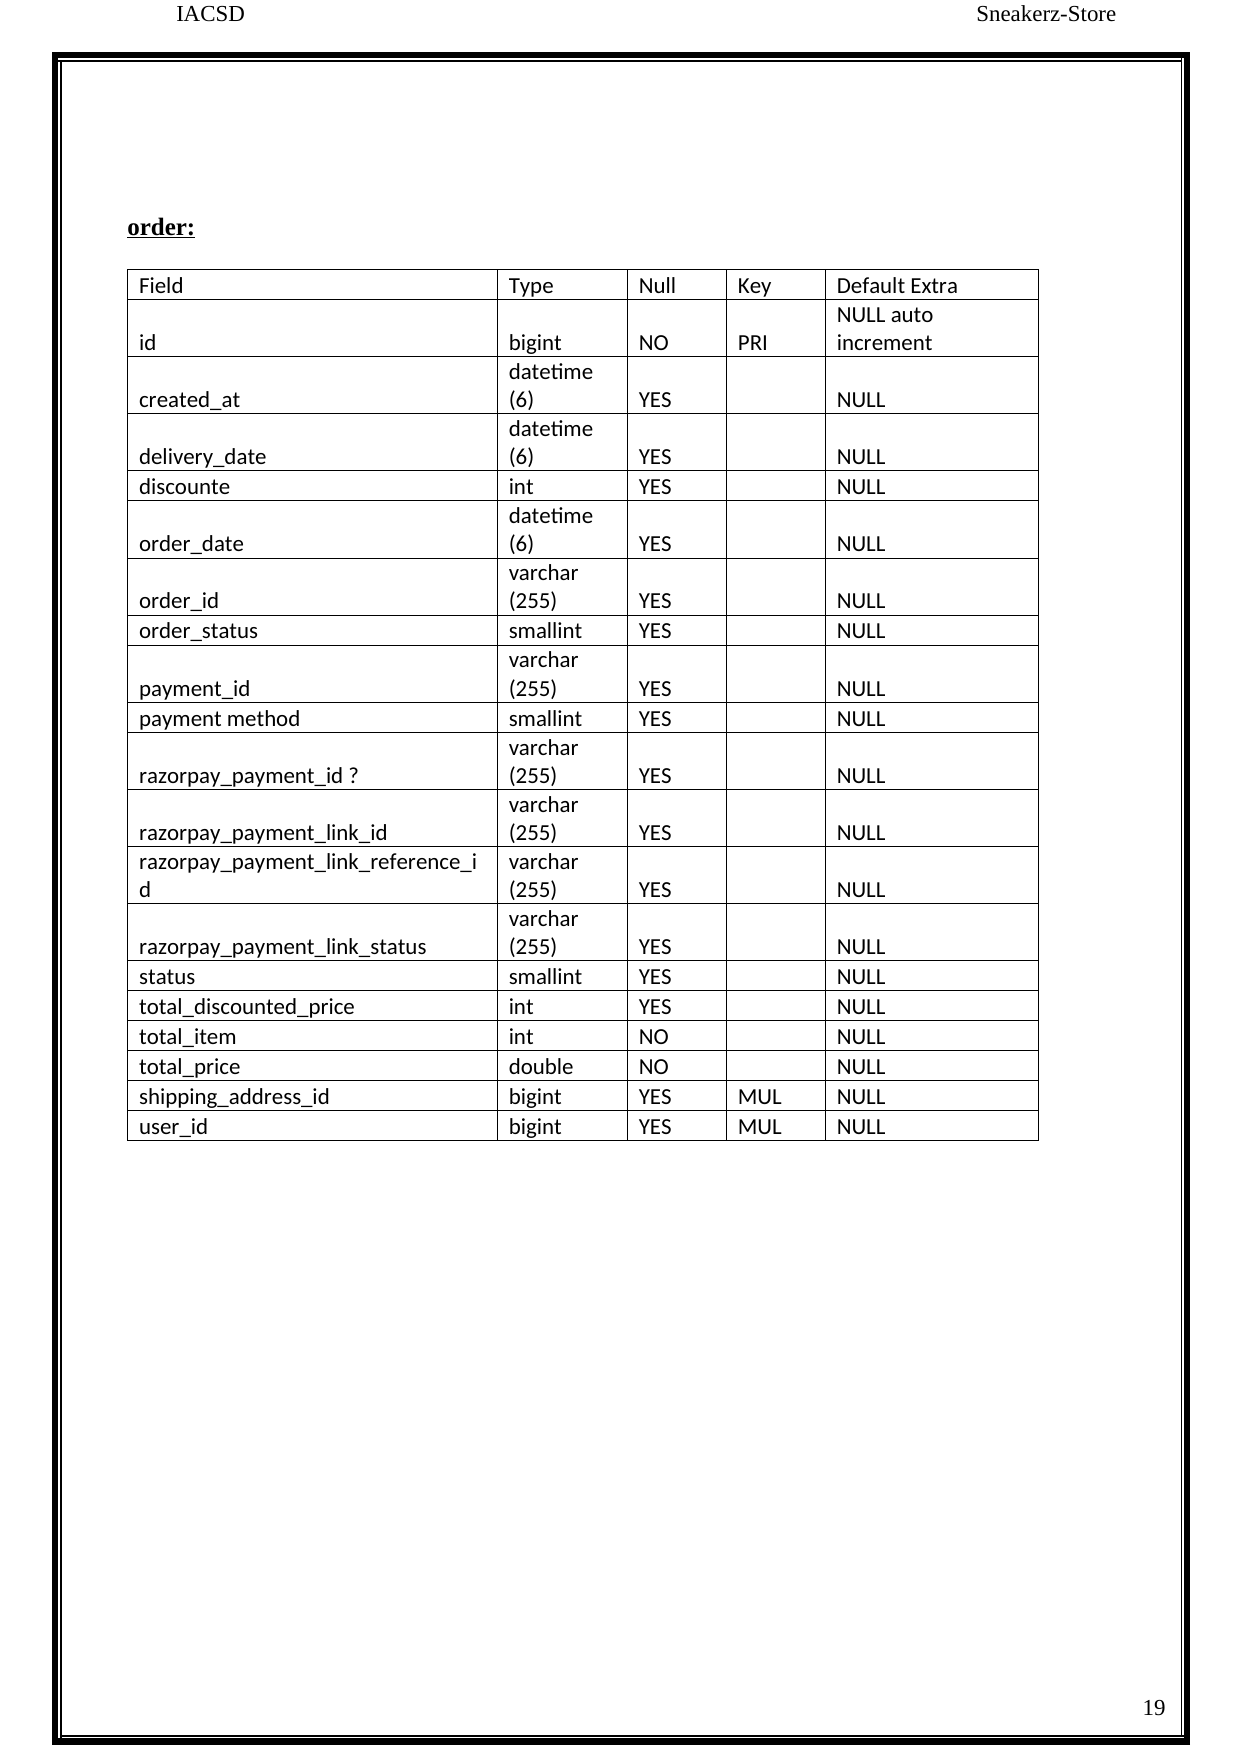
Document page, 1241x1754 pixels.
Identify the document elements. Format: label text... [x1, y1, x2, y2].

table_cell double [498, 1051, 627, 1080]
table_cell bigint [498, 300, 627, 356]
table_cell [727, 471, 825, 500]
table_cell NULL [826, 559, 1038, 614]
table_cell NULL [826, 471, 1038, 500]
table_cell payment method [128, 703, 497, 732]
table_cell razorpay_payment_link_reference_id [128, 847, 497, 903]
table_cell varchar (255) [498, 904, 627, 960]
table_cell NULL [826, 790, 1038, 846]
table_cell varchar (255) [498, 790, 627, 846]
table_cell [727, 559, 825, 614]
table_cell discounte [128, 471, 497, 500]
table_header Field [128, 270, 497, 299]
table_cell bigint [498, 1111, 627, 1140]
table_cell status [128, 961, 497, 990]
table_cell int [498, 471, 627, 500]
table_cell NULL [826, 646, 1038, 702]
table_cell YES [628, 414, 726, 470]
table_cell YES [628, 991, 726, 1020]
table_cell NO [628, 1051, 726, 1080]
table_cell user_id [128, 1111, 497, 1140]
table_cell int [498, 991, 627, 1020]
table_cell NULL [826, 703, 1038, 732]
table_cell total_discounted_price [128, 991, 497, 1020]
table_cell YES [628, 961, 726, 990]
table_cell created_at [128, 357, 497, 413]
table_cell NULL [826, 1021, 1038, 1050]
table_cell [727, 904, 825, 960]
table_cell YES [628, 703, 726, 732]
table_cell [727, 991, 825, 1020]
table_cell razorpay_payment_id ? [128, 733, 497, 789]
table_cell order_status [128, 616, 497, 644]
table_cell NULL [826, 1111, 1038, 1140]
table_cell razorpay_payment_link_id [128, 790, 497, 846]
table_cell [727, 847, 825, 903]
table_cell smallint [498, 961, 627, 990]
table_cell MUL [727, 1111, 825, 1140]
table_cell datetime (6) [498, 501, 627, 557]
table_cell int [498, 1021, 627, 1050]
table_cell varchar (255) [498, 847, 627, 903]
table_cell YES [628, 790, 726, 846]
text order: [127, 212, 1165, 240]
table_cell YES [628, 1081, 726, 1110]
table_cell MUL [727, 1081, 825, 1110]
table_cell [727, 733, 825, 789]
table_cell datetime (6) [498, 414, 627, 470]
table_cell datetime (6) [498, 357, 627, 413]
table_header Default Extra [826, 270, 1038, 299]
table_header Null [628, 270, 726, 299]
table_cell YES [628, 904, 726, 960]
table_cell delivery_date [128, 414, 497, 470]
table_cell NO [628, 1021, 726, 1050]
table_cell PRI [727, 300, 825, 356]
table_cell [727, 501, 825, 557]
table_cell NULL [826, 501, 1038, 557]
table_cell YES [628, 646, 726, 702]
table_cell [727, 414, 825, 470]
table_cell [727, 616, 825, 644]
table_cell [727, 1021, 825, 1050]
table_cell NULL [826, 961, 1038, 990]
table_header Туре [498, 270, 627, 299]
table_cell YES [628, 733, 726, 789]
table_cell payment_id [128, 646, 497, 702]
table_cell YES [628, 357, 726, 413]
table_header Key [727, 270, 825, 299]
table_cell order_id [128, 559, 497, 614]
table_cell YES [628, 616, 726, 644]
table_cell NULL [826, 357, 1038, 413]
table_cell id [128, 300, 497, 356]
table_cell YES [628, 471, 726, 500]
table_cell NULL [826, 991, 1038, 1020]
table_cell YES [628, 559, 726, 614]
table_cell NULL [826, 1081, 1038, 1110]
table_cell smallint [498, 616, 627, 644]
table_cell varchar (255) [498, 559, 627, 614]
table_cell total_item [128, 1021, 497, 1050]
table_cell NULL [826, 847, 1038, 903]
table_cell shipping_address_id [128, 1081, 497, 1110]
table_cell NO [628, 300, 726, 356]
table_cell [727, 790, 825, 846]
table_cell [727, 357, 825, 413]
table_cell NULL auto increment [826, 300, 1038, 356]
table_cell NULL [826, 733, 1038, 789]
table_cell NULL [826, 616, 1038, 644]
table_cell YES [628, 1111, 726, 1140]
table_cell [727, 961, 825, 990]
table_cell total_price [128, 1051, 497, 1080]
table_cell NULL [826, 1051, 1038, 1080]
table_cell smallint [498, 703, 627, 732]
table_cell YES [628, 501, 726, 557]
table_cell varchar (255) [498, 733, 627, 789]
table_cell NULL [826, 904, 1038, 960]
table_cell [727, 1051, 825, 1080]
table_cell bigint [498, 1081, 627, 1110]
table_cell YES [628, 847, 726, 903]
table_cell NULL [826, 414, 1038, 470]
table_cell order_date [128, 501, 497, 557]
table_cell [727, 646, 825, 702]
table_cell razorpay_payment_link_status [128, 904, 497, 960]
table_cell [727, 703, 825, 732]
table_cell varchar (255) [498, 646, 627, 702]
